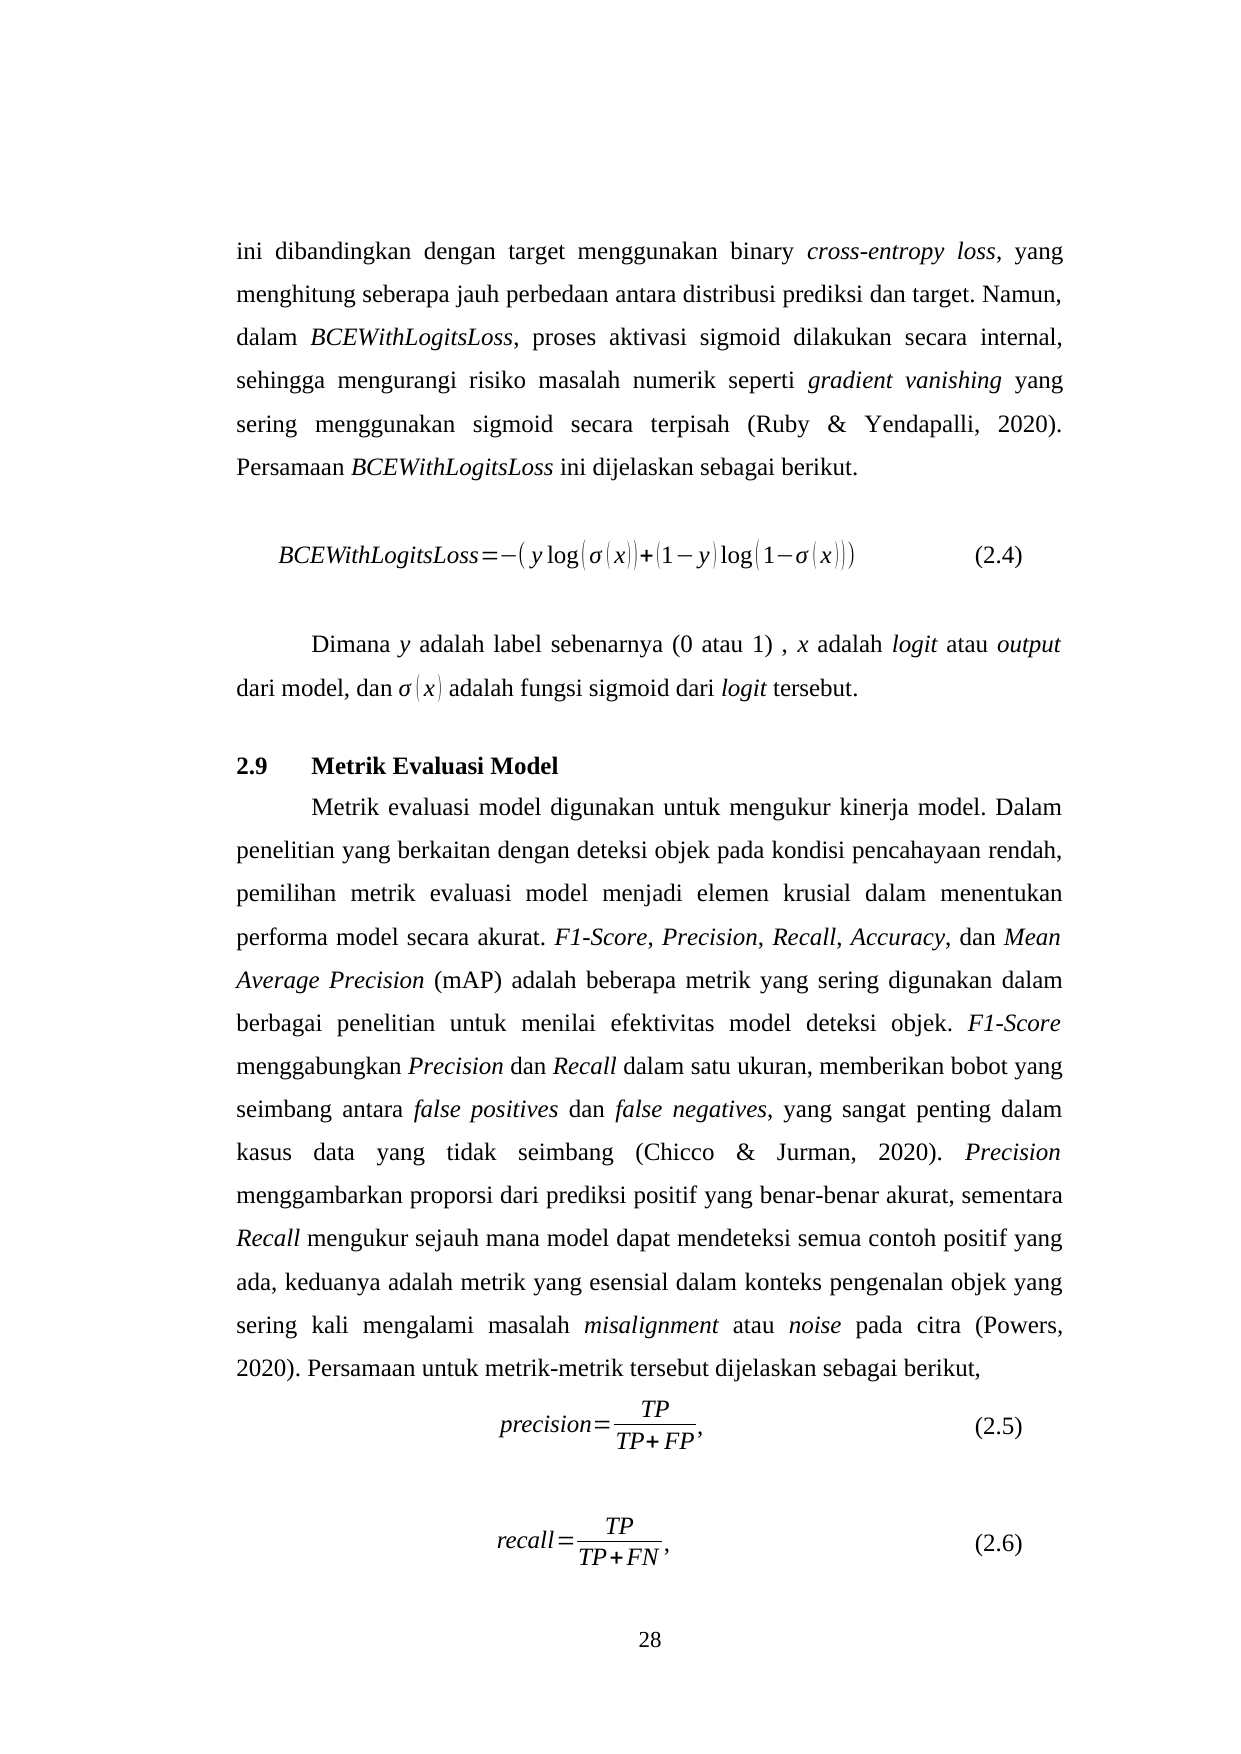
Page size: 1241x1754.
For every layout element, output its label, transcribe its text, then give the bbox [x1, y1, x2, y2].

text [236, 236, 1063, 481]
text , (2.6) [236, 1512, 1063, 1571]
subtitle 2.9 Metrik Evaluasi Model [236, 751, 1063, 780]
text Metrik evaluasi model digunakan untuk mengukur kinerja model. Dalam penelitian yang berkaitan dengan deteksi objek pada kondisi pencahayaan rendah, pemilihan metrik evaluasi model menjadi elemen krusial dalam menentukan performa model secara akurat. F1-Score, Precision, Recall, Accuracy, dan Mean Average Precision (mAP) adalah beberapa metrik yang sering digunakan dalam berbagai penelitian untuk menilai efektivitas model deteksi objek. F1-Score menggabungkan Precision dan Recall dalam satu ukuran, memberikan bobot yang seimbang antara false positives dan false negatives, yang sangat penting dalam kasus data yang tidak seimbang (Chicco & Jurman, 2020). Precision menggambarkan proporsi dari prediksi positif yang benar-benar akurat, sementara Recall mengukur sejauh mana model dapat mendeteksi semua contoh positif yang ada, keduanya adalah metrik yang esensial dalam konteks pengenalan objek yang sering kali mengalami masalah misalignment atau noise pada citra (Powers, 2020). Persamaan untuk metrik-metrik tersebut dijelaskan sebagai berikut, [236, 792, 1063, 1382]
text Dimana y adalah label sebenarnya (0 atau 1) , x adalah logit atau output dari model, dan adalah fungsi sigmoid dari logit tersebut. [236, 629, 1063, 703]
text , (2.5) [236, 1396, 1063, 1455]
text (2.4) [236, 538, 1063, 572]
